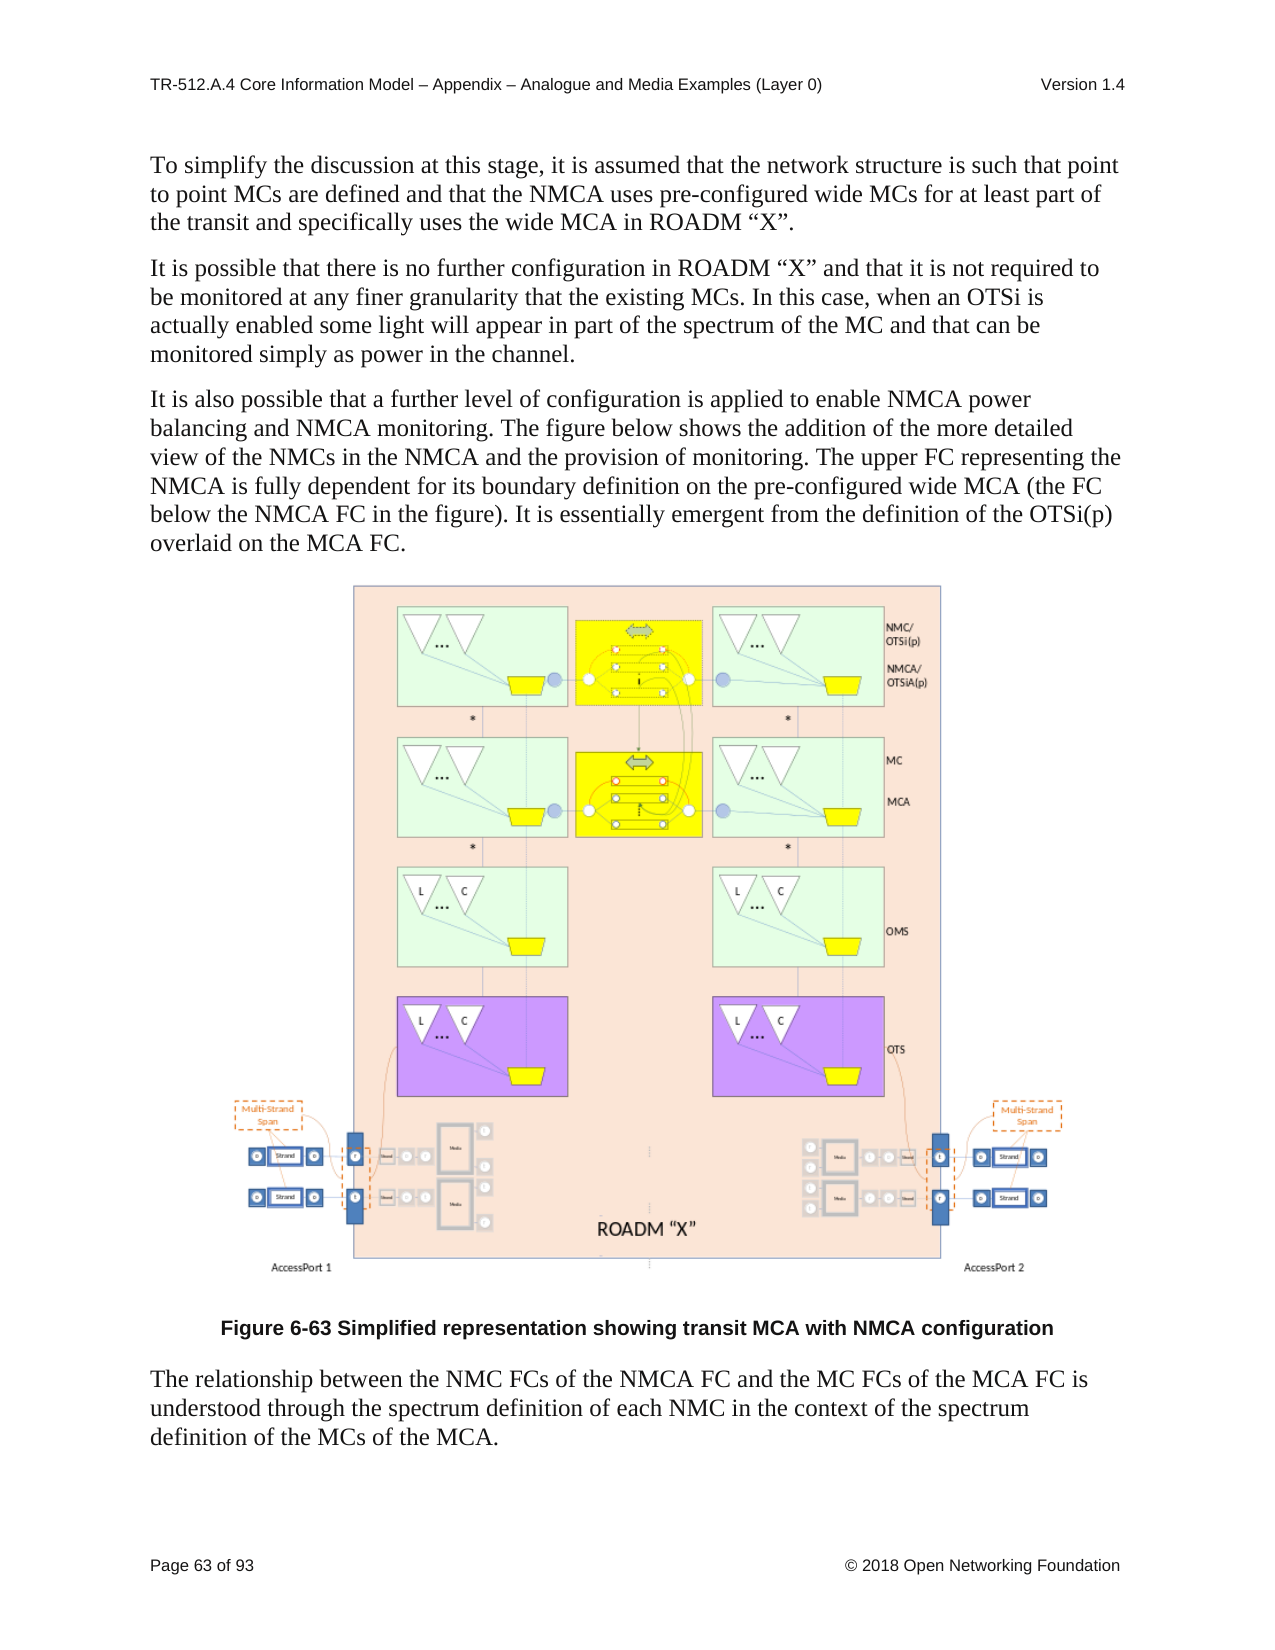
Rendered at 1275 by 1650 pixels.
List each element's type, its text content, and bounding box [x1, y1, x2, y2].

text It is possible that there is no further configuration in ROADM “X” and that it is not required to be monitored at any finer granularity that the existing MCs. In this case, when an OTSi is actually enabled some light will appear in part of the spectrum of the MC and that can be monitored simply as power in the channel. [150, 253, 1125, 368]
text It is also possible that a further level of configuration is applied to enable NMCA power balancing and NMCA monitoring. The figure below shows the addition of the more detailed view of the NMCs in the NMCA and the provision of monitoring. The upper FC representing the NMCA is fully dependent for its boundary definition on the pre-configured wide MCA (the FC below the NMCA FC in the figure). It is essentially emergent from the definition of the OTSi(p) overlaid on the MCA FC. [150, 384, 1125, 557]
text The relationship between the NMC FCs of the NMCA FC and the MC FCs of the MCA FC is understood through the spectrum definition of each NMC in the context of the spectrum definition of the MCs of the MCA. [150, 1364, 1125, 1451]
text To simplify the discussion at this stage, it is assumed that the network structure is such that point to point MCs are defined and that the NMCA uses pre-configured wide MCs for at least part of the transit and specifically uses the wide MCA in ROADM “X”. [150, 150, 1125, 236]
